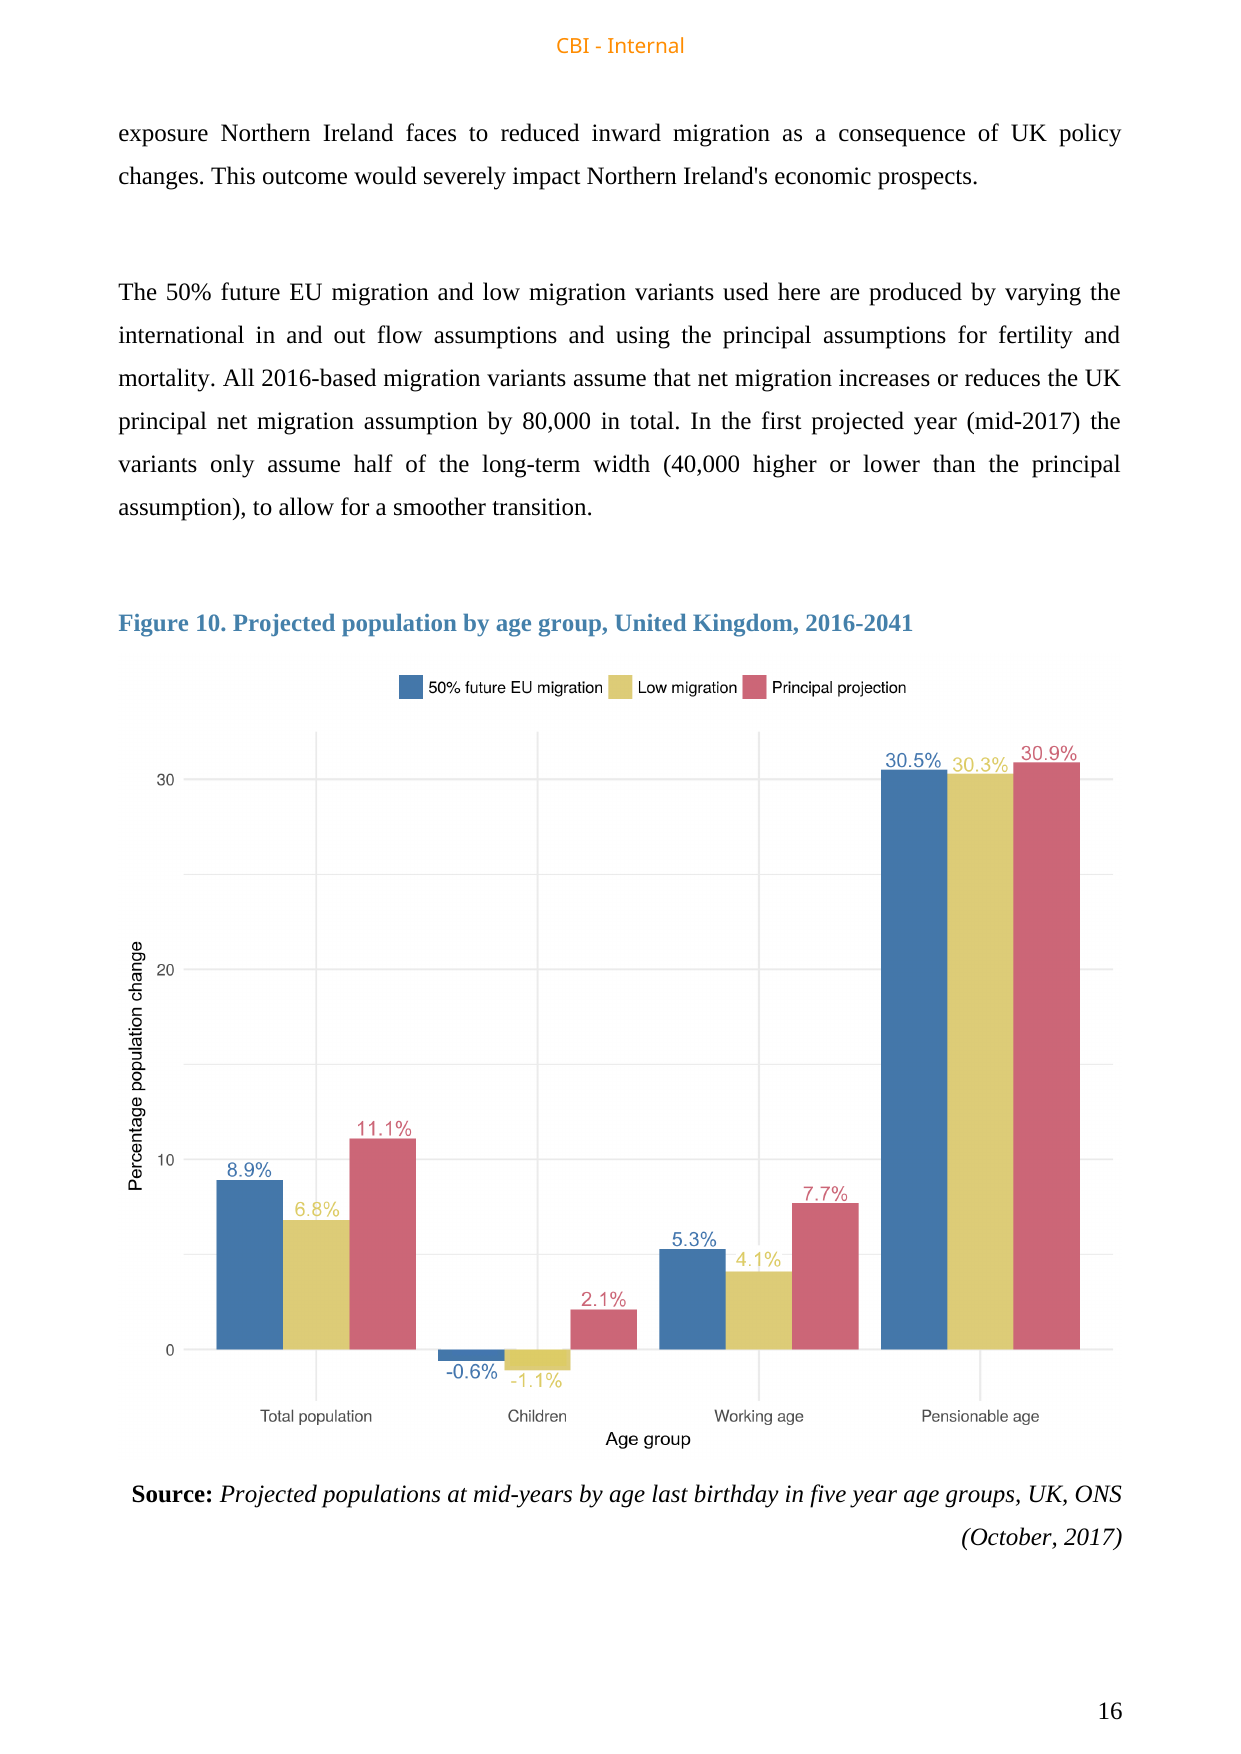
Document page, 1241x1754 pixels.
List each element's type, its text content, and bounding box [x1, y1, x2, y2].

text exposure Northern Ireland faces to reduced inward migration as a consequence of UK policy changes. This outcome would severely impact Northern Ireland's economic prospects. [118, 118, 1122, 190]
table_cell [107, 653, 1133, 1479]
table_header Figure 10. Projected population by age group, United Kingdom, 2016-2041 [107, 608, 1133, 653]
picture [118, 653, 1123, 1460]
table_cell Source: Projected populations at mid-years by age last birthday in five year age groups, UK, ONS (October, 2017) [107, 1479, 1133, 1565]
text The 50% future EU migration and low migration variants used here are produced by varying the international in and out flow assumptions and using the principal assumptions for fertility and mortality. All 2016-based migration variants assume that net migration increases or reduces the UK principal net migration assumption by 80,000 in total. In the first projected year (mid-2017) the variants only assume half of the long-term width (40,000 higher or lower than the principal assumption), to allow for a smoother transition. [118, 277, 1122, 521]
